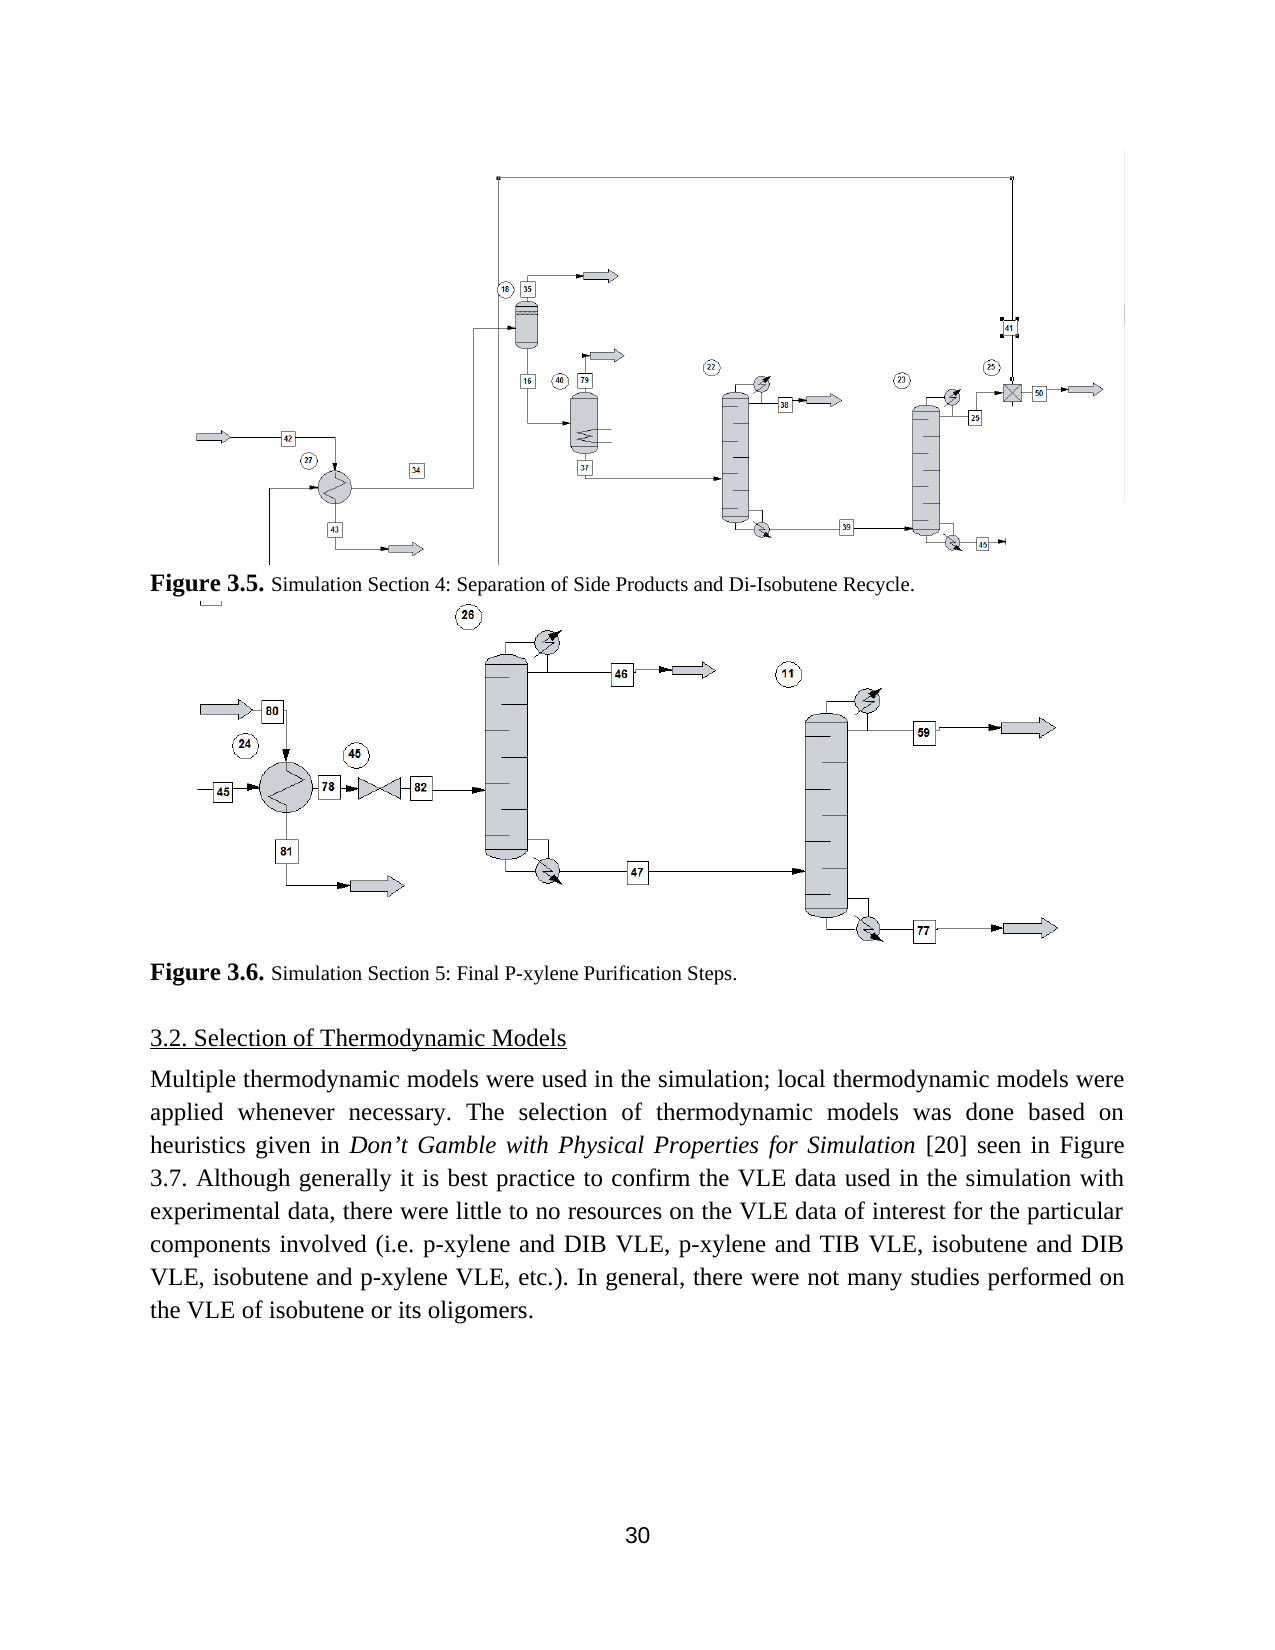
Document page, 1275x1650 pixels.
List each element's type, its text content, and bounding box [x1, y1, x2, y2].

subtitle 3.2. Selection of Thermodynamic Models [150, 1023, 1125, 1052]
text Figure 3.5. Simulation Section 4: Separation of Side Products and Di-Isobutene Recycle. [150, 568, 1125, 597]
text Multiple thermodynamic models were used in the simulation; local thermodynamic models were applied whenever necessary. The selection of thermodynamic models was done based on heuristics given in Don’t Gamble with Physical Properties for Simulation [20] seen in Figure 3.7. Although generally it is best practice to confirm the VLE data used in the simulation with experimental data, there were little to no resources on the VLE data of interest for the particular components involved (i.e. p-xylene and DIB VLE, p-xylene and TIB VLE, isobutene and DIB VLE, isobutene and p-xylene VLE, etc.). In general, there were not many studies performed on the VLE of isobutene or its oligomers. [150, 1064, 1125, 1324]
picture [197, 601, 1078, 953]
picture [150, 150, 1125, 565]
text Figure 3.6. Simulation Section 5: Final P-xylene Purification Steps. [150, 957, 1125, 985]
